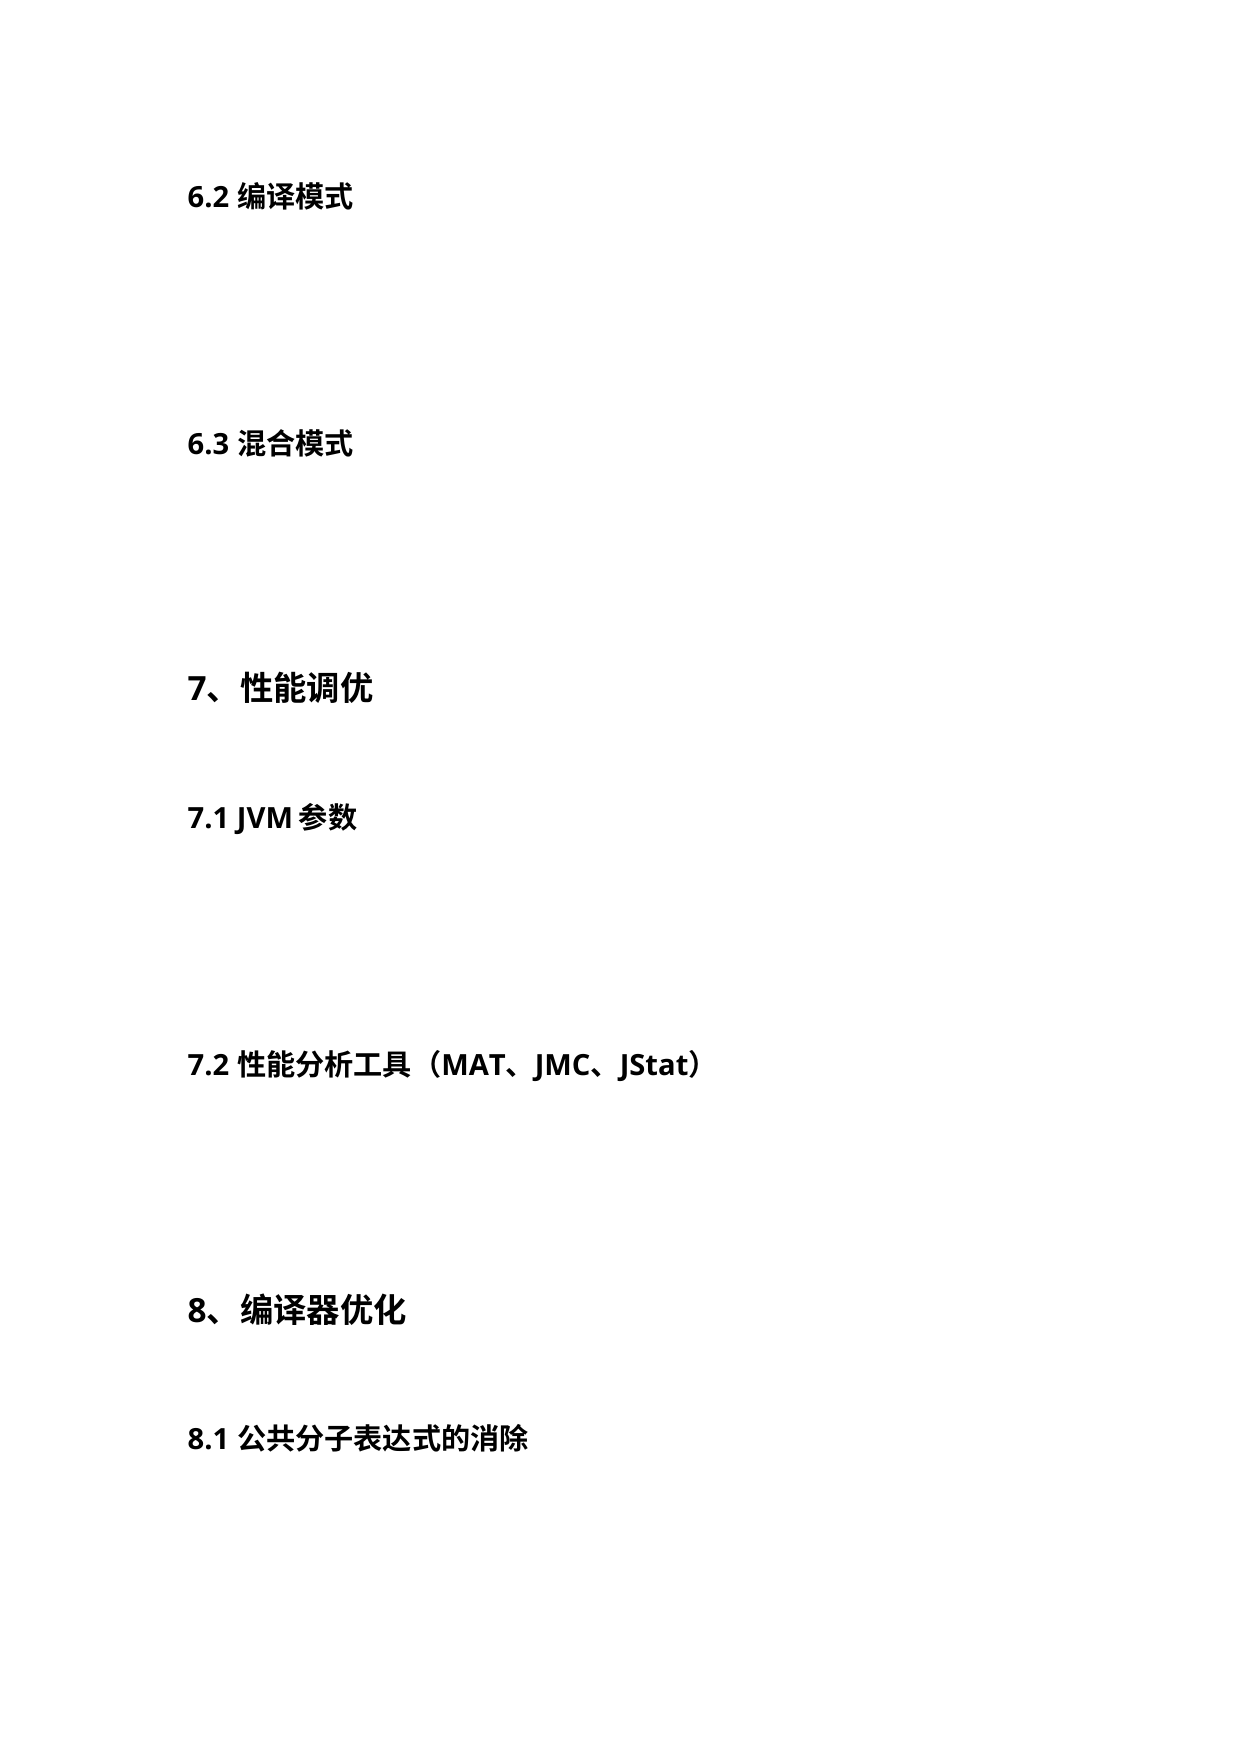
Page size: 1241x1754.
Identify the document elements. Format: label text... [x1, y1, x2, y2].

subtitle 7、性能调优 [187, 654, 1053, 719]
subtitle 8、编译器优化 [187, 1275, 1053, 1340]
subtitle 6.3 混合模式 [187, 409, 1053, 474]
subtitle 7.1 JVM参数 [187, 783, 1053, 848]
subtitle 6.2 编译模式 [187, 162, 1053, 227]
subtitle 7.2 性能分析工具（MAT、JMC、JStat） [187, 1030, 1053, 1095]
subtitle 8.1 公共分子表达式的消除 [187, 1405, 1053, 1470]
